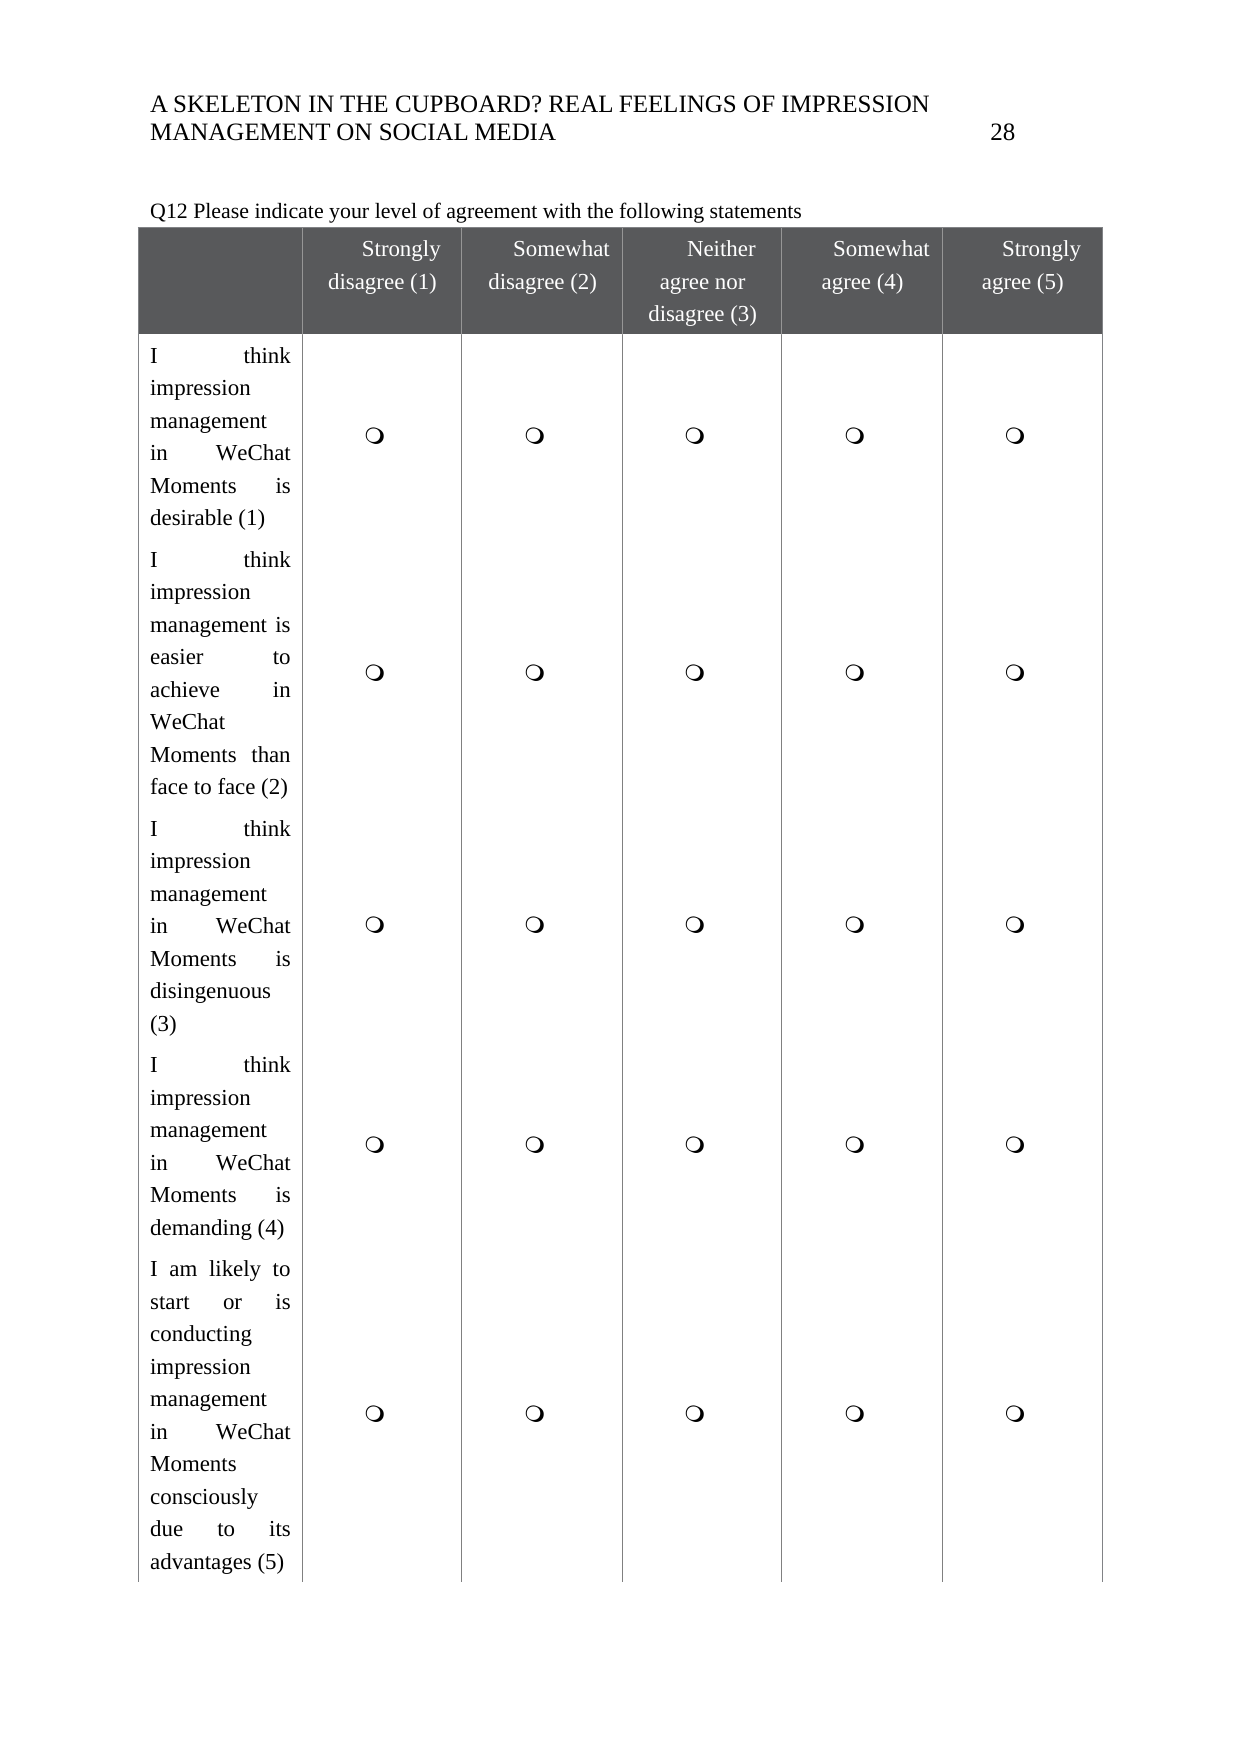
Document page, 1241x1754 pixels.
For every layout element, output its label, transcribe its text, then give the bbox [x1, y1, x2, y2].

table_cell I think impression management is easier to achieve in WeChat Moments than face to face (2) [139, 539, 302, 807]
table_cell [782, 1044, 942, 1248]
text Q12 Please indicate your level of agreement with the following statements [150, 194, 1090, 227]
table_cell [943, 335, 1102, 538]
table_cell [782, 335, 942, 538]
table_cell I think impression management in WeChat Moments is demanding (4) [139, 1044, 302, 1248]
table_cell [303, 808, 461, 1044]
table_cell [303, 335, 461, 538]
table_cell [782, 808, 942, 1044]
table_cell [462, 808, 622, 1044]
table_cell [782, 539, 942, 807]
table_cell [462, 539, 622, 807]
table_header Strongly agree (5) [943, 228, 1102, 334]
table_cell [623, 808, 781, 1044]
table_cell I think impression management in WeChat Moments is desirable (1) [139, 335, 302, 538]
table_cell I think impression management in WeChat Moments is disingenuous (3) [139, 808, 302, 1044]
table_cell [623, 335, 781, 538]
table_header [139, 228, 302, 334]
table_cell [943, 539, 1102, 807]
table_cell [462, 1044, 622, 1248]
table_cell [623, 539, 781, 807]
table_cell [462, 335, 622, 538]
table_cell [303, 1248, 461, 1582]
table_cell [782, 1248, 942, 1582]
table_cell [943, 808, 1102, 1044]
table_cell I am likely to start or is conducting impression management in WeChat Moments consciously due to its advantages (5) [139, 1248, 302, 1582]
table_header Somewhat agree (4) [782, 228, 942, 334]
table_header Somewhat disagree (2) [462, 228, 622, 334]
table_header Neither agree nor disagree (3) [623, 228, 781, 334]
table_cell [623, 1248, 781, 1582]
table_cell [462, 1248, 622, 1582]
table_cell [303, 1044, 461, 1248]
table_cell [623, 1044, 781, 1248]
table_cell [943, 1248, 1102, 1582]
table_cell [943, 1044, 1102, 1248]
table_cell [303, 539, 461, 807]
table_header Strongly disagree (1) [303, 228, 461, 334]
